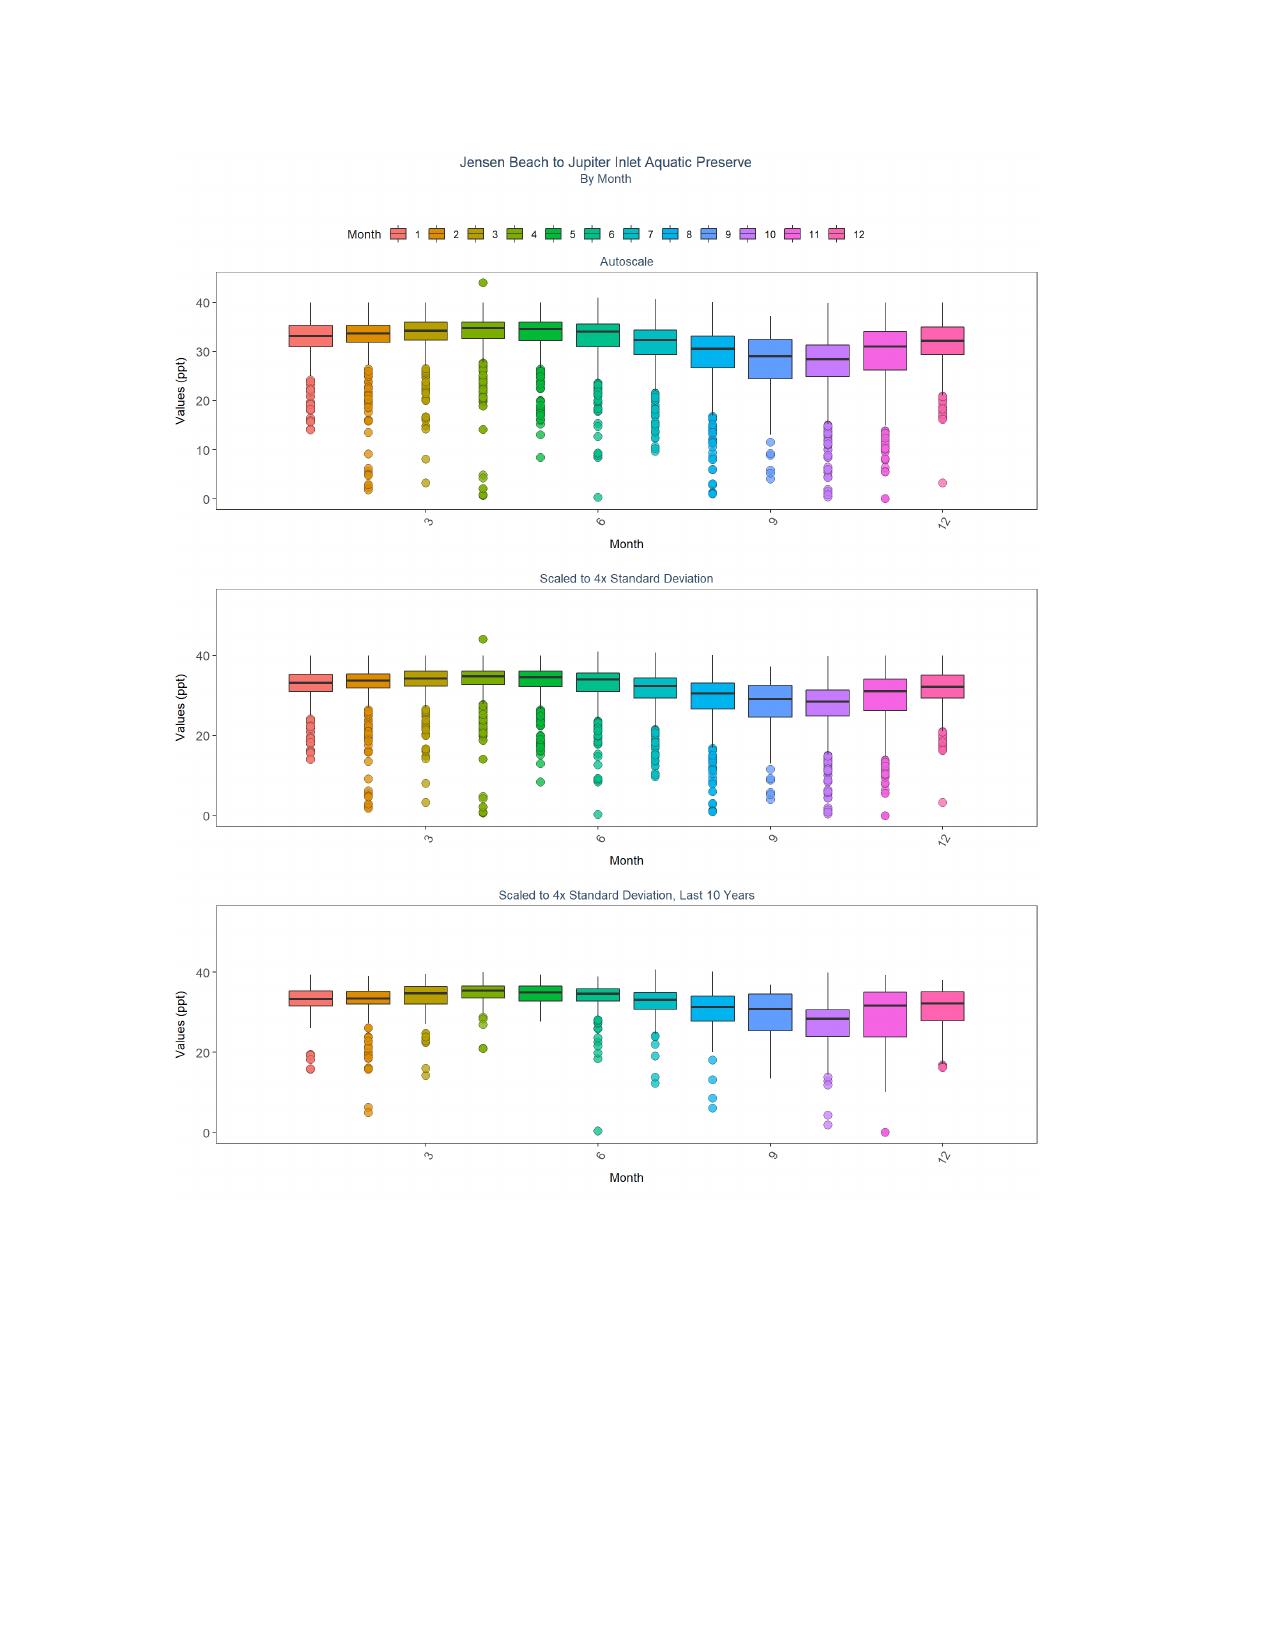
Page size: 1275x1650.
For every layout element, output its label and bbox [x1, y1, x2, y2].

picture [168, 150, 1044, 1200]
